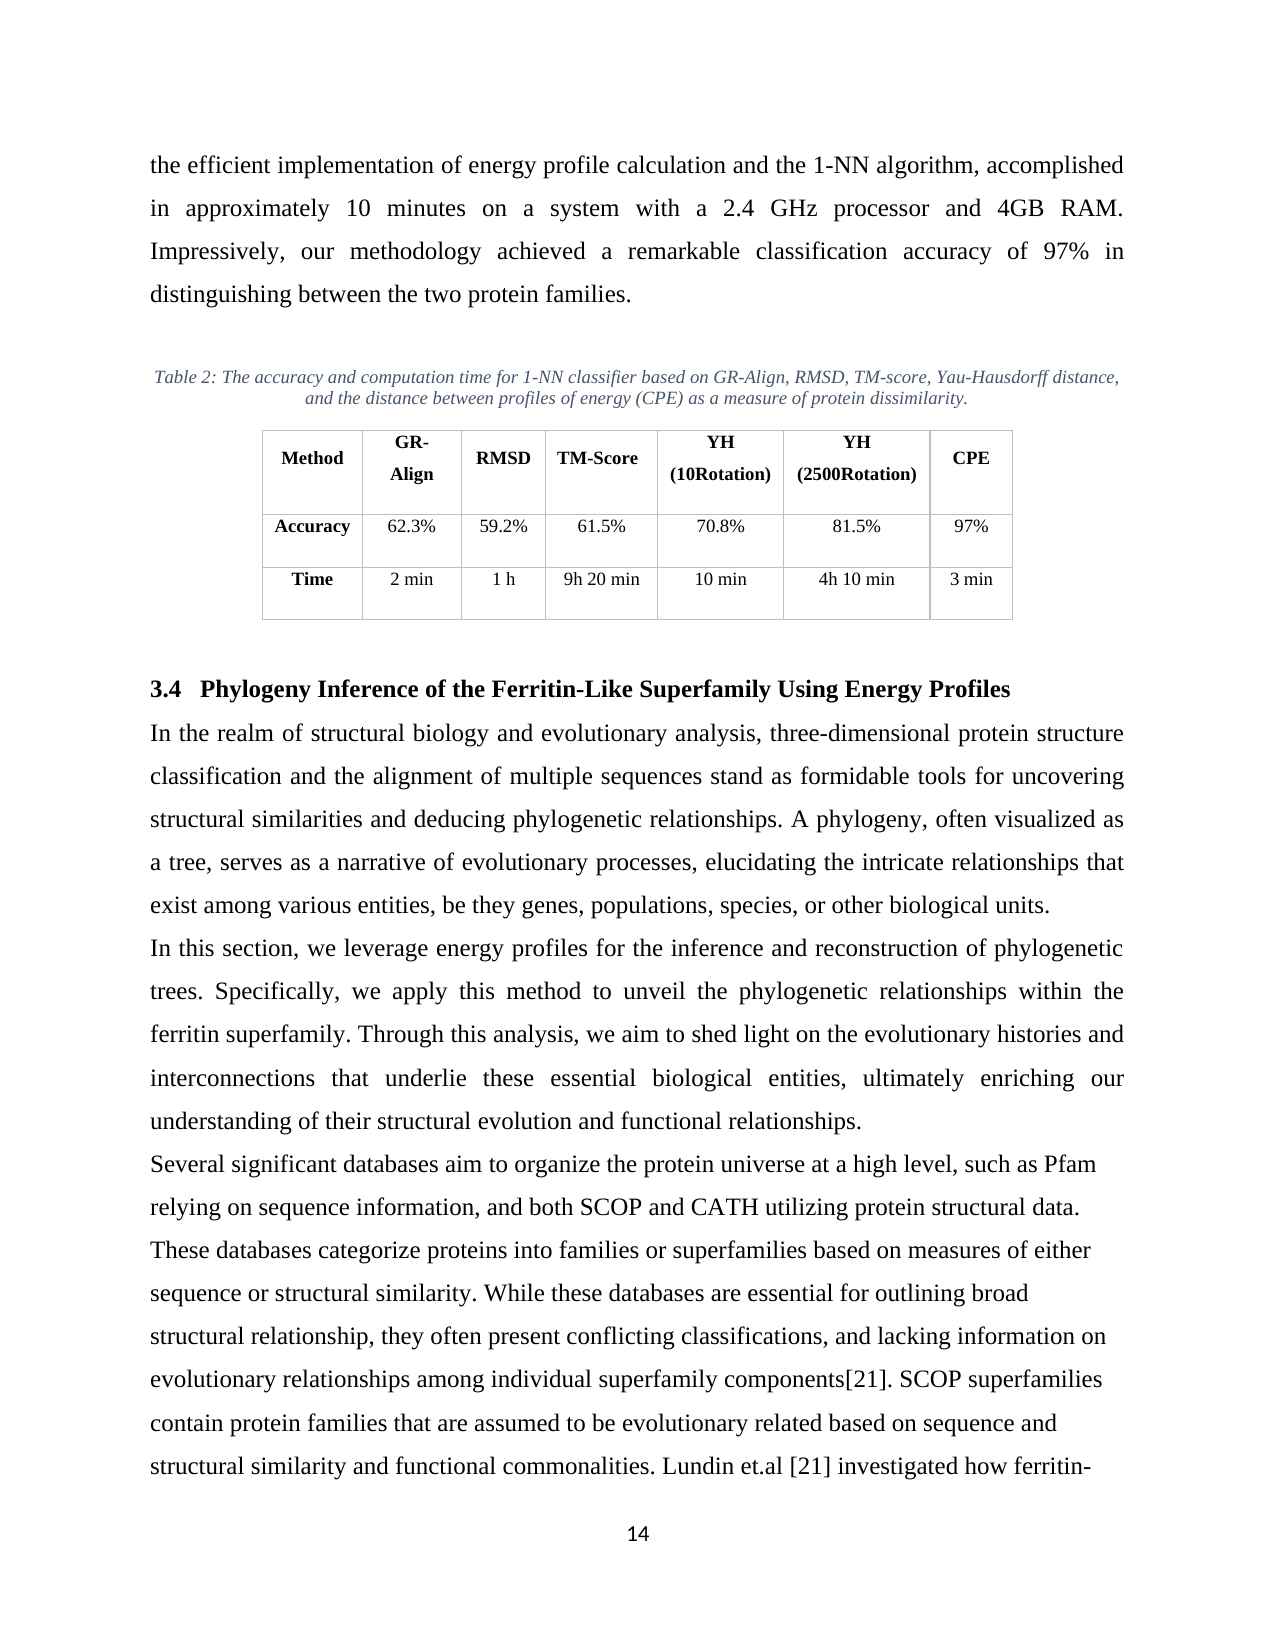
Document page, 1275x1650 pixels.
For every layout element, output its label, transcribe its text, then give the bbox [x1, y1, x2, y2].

table_cell 10 min [658, 568, 783, 619]
table_header YH (10Rotation) [658, 431, 783, 514]
table_cell Time [263, 568, 362, 619]
table_cell 4h 10 min [784, 568, 929, 619]
table_cell 61.5% [546, 515, 657, 567]
table_header CPE [931, 431, 1012, 514]
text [150, 1149, 1125, 1479]
table_header RMSD [462, 431, 545, 514]
table_header YH (2500Rotation) [784, 431, 929, 514]
table_cell 3 min [931, 568, 1012, 619]
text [150, 150, 1125, 308]
table_header TM-Score [546, 431, 657, 514]
table_cell 59.2% [462, 515, 545, 567]
text In this section, we leverage energy profiles for the inference and reconstruction of phylogenetic trees. Specifically, we apply this method to unveil the phylogenetic relationships within the ferritin superfamily. Through this analysis, we aim to shed light on the evolutionary histories and interconnections that underlie these essential biological entities, ultimately enriching our understanding of their structural evolution and functional relationships. [150, 933, 1125, 1134]
table_cell 9h 20 min [546, 568, 657, 619]
text In the realm of structural biology and evolutionary analysis, three-dimensional protein structure classification and the alignment of multiple sequences stand as formidable tools for uncovering structural similarities and deducing phylogenetic relationships. A phylogeny, often visualized as a tree, serves as a narrative of evolutionary processes, elucidating the intricate relationships that exist among various entities, be they genes, populations, species, or other biological units. [150, 718, 1125, 919]
table_cell 81.5% [784, 515, 929, 567]
table_header Method [263, 431, 362, 514]
table_cell 2 min [363, 568, 461, 619]
table_cell 97% [931, 515, 1012, 567]
table_cell 70.8% [658, 515, 783, 567]
table_header GR-Align [363, 431, 461, 514]
text 3.4 Phylogeny Inference of the Ferritin-Like Superfamily Using Energy Profiles [150, 674, 1125, 703]
table_cell 1 h [462, 568, 545, 619]
text Table 2: The accuracy and computation time for 1-NN classifier based on GR-Align, RMSD, TM-score, Yau-Hausdorff distance, and the distance between profiles of energy (CPE) as a measure of protein dissimilarity. [150, 366, 1125, 409]
table_cell 62.3% [363, 515, 461, 567]
table_cell Accuracy [263, 515, 362, 567]
